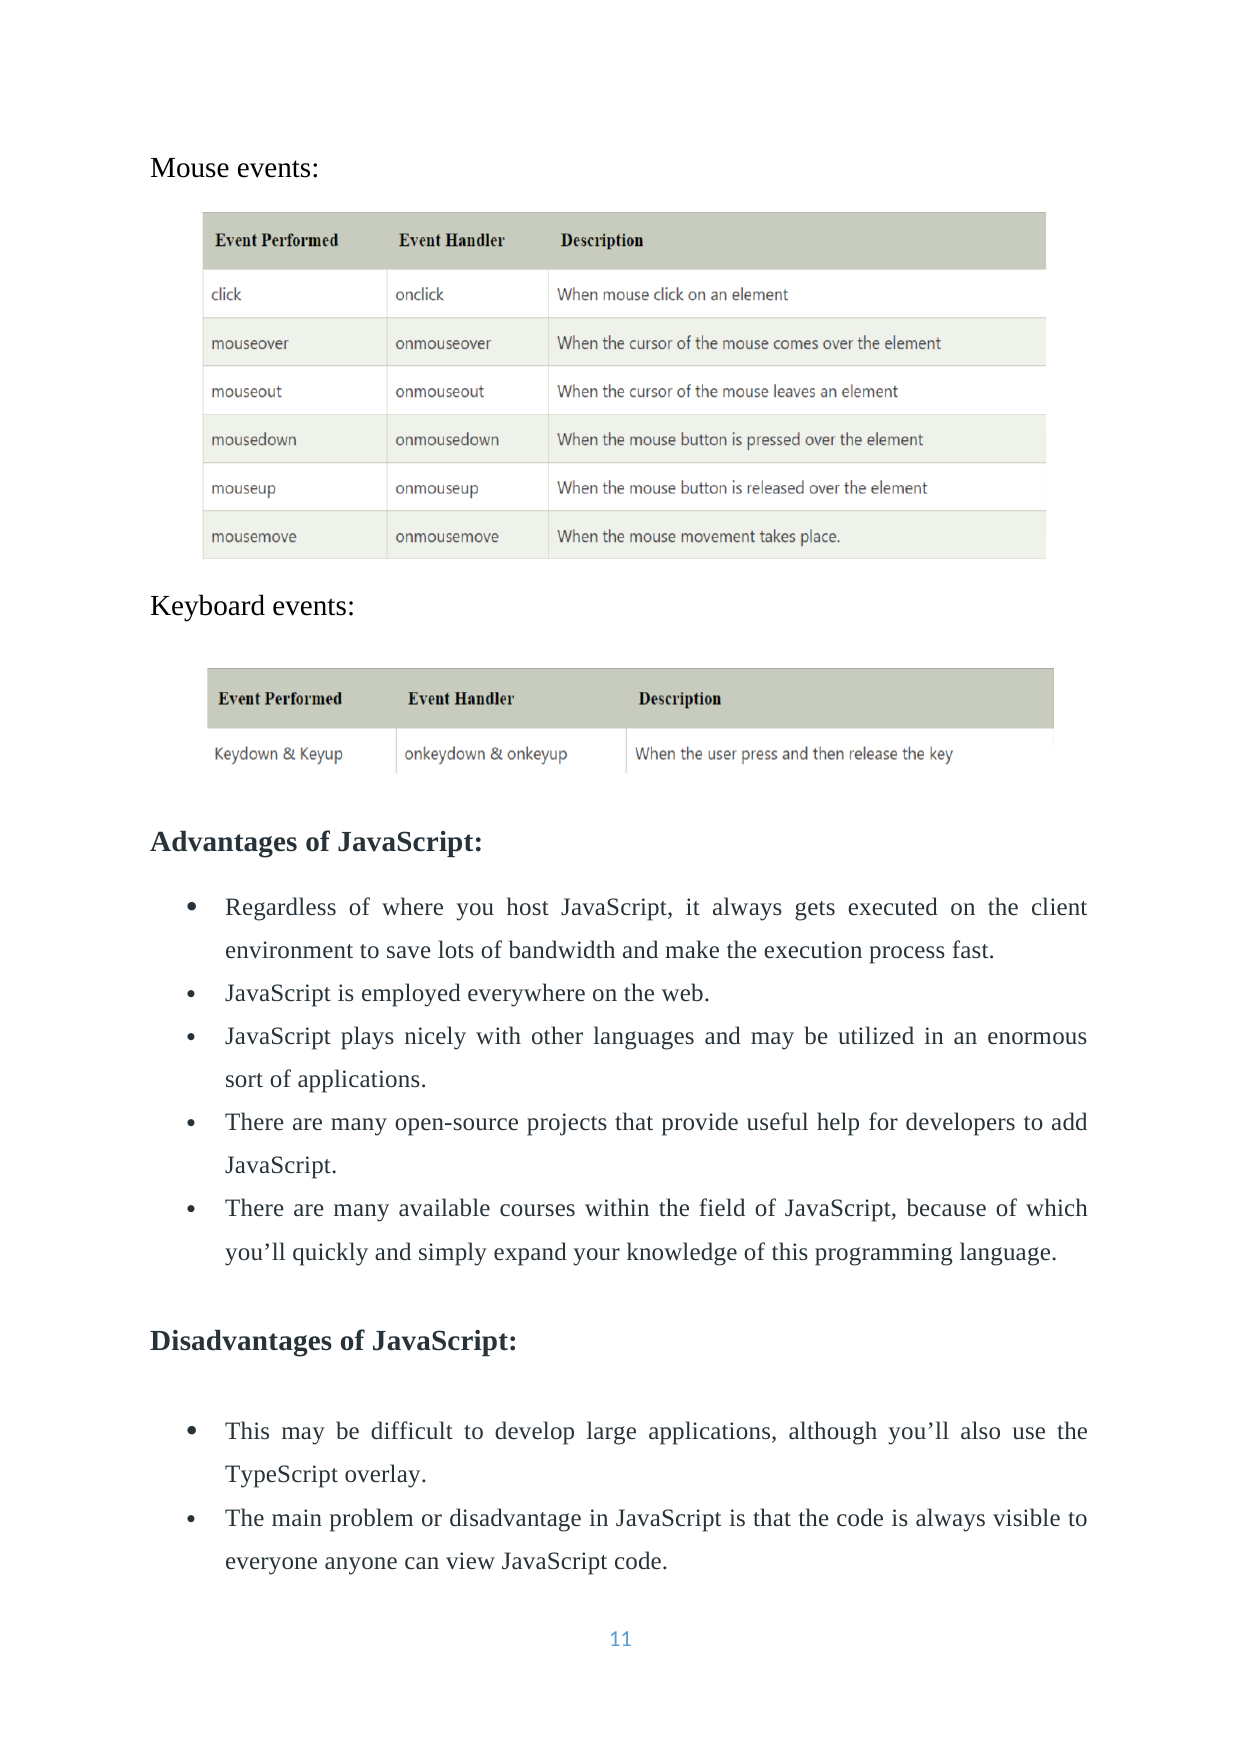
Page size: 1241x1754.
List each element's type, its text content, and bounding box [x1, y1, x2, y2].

list JavaScript plays nicely with other languages and may be utilized in an enormous sort of applications. [187, 1021, 1090, 1093]
picture [200, 212, 1047, 559]
list There are many available courses within the field of JavaScript, because of which you’ll quickly and simply expand your knowledge of this programming language. [187, 1193, 1090, 1265]
list This may be difficult to develop large applications, although you’ll also use the TypeScript overlay. [187, 1416, 1090, 1488]
picture [207, 668, 1054, 773]
subtitle Keyboard events: [150, 588, 1090, 622]
list JavaScript is employed everywhere on the web. [187, 978, 1090, 1007]
text Disadvantages of JavaScript: [150, 1323, 1090, 1356]
list Regardless of where you host JavaScript, it always gets executed on the client environment to save lots of bandwidth and make the execution process fast. [187, 892, 1090, 963]
text Advantages of JavaScript: [150, 824, 1090, 858]
subtitle Mouse events: [150, 150, 1090, 183]
list The main problem or disadvantage in JavaScript is that the code is always visible to everyone anyone can view JavaScript code. [187, 1503, 1090, 1574]
list There are many open-source projects that provide useful help for developers to add JavaScript. [187, 1107, 1090, 1179]
